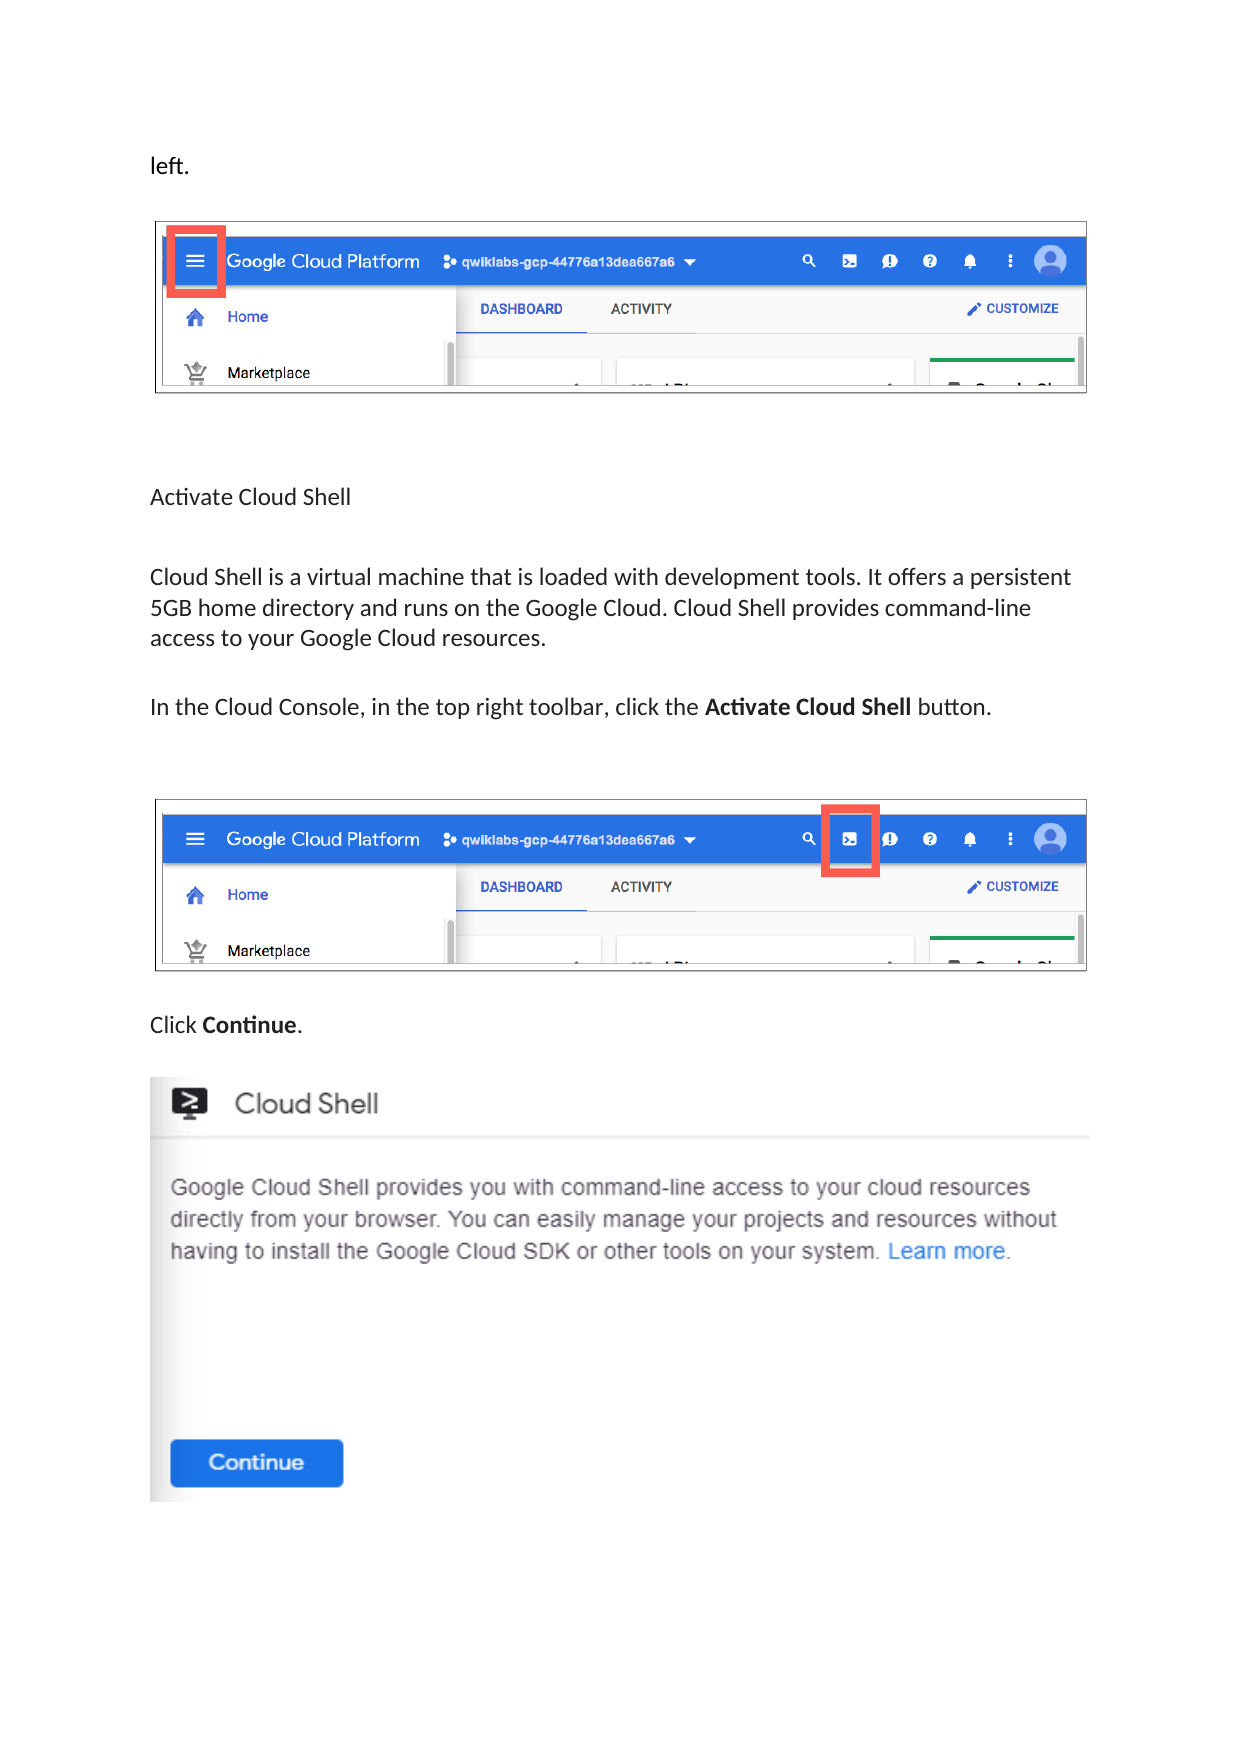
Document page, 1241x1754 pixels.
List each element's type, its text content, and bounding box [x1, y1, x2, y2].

text Cloud Shell is a virtual machine that is loaded with development tools. It offers a persistent 5GB home directory and runs on the Google Cloud. Cloud Shell provides command-line access to your Google Cloud resources. [150, 562, 1090, 653]
picture [150, 1077, 1091, 1502]
text Activate Cloud Shell [150, 481, 1090, 512]
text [150, 150, 1090, 180]
text In the Cloud Console, in the top right toolbar, click the Activate Cloud Shell button. [150, 691, 1090, 721]
picture [150, 758, 1091, 972]
text Click Continue. [150, 1009, 1090, 1040]
picture [150, 180, 1091, 394]
